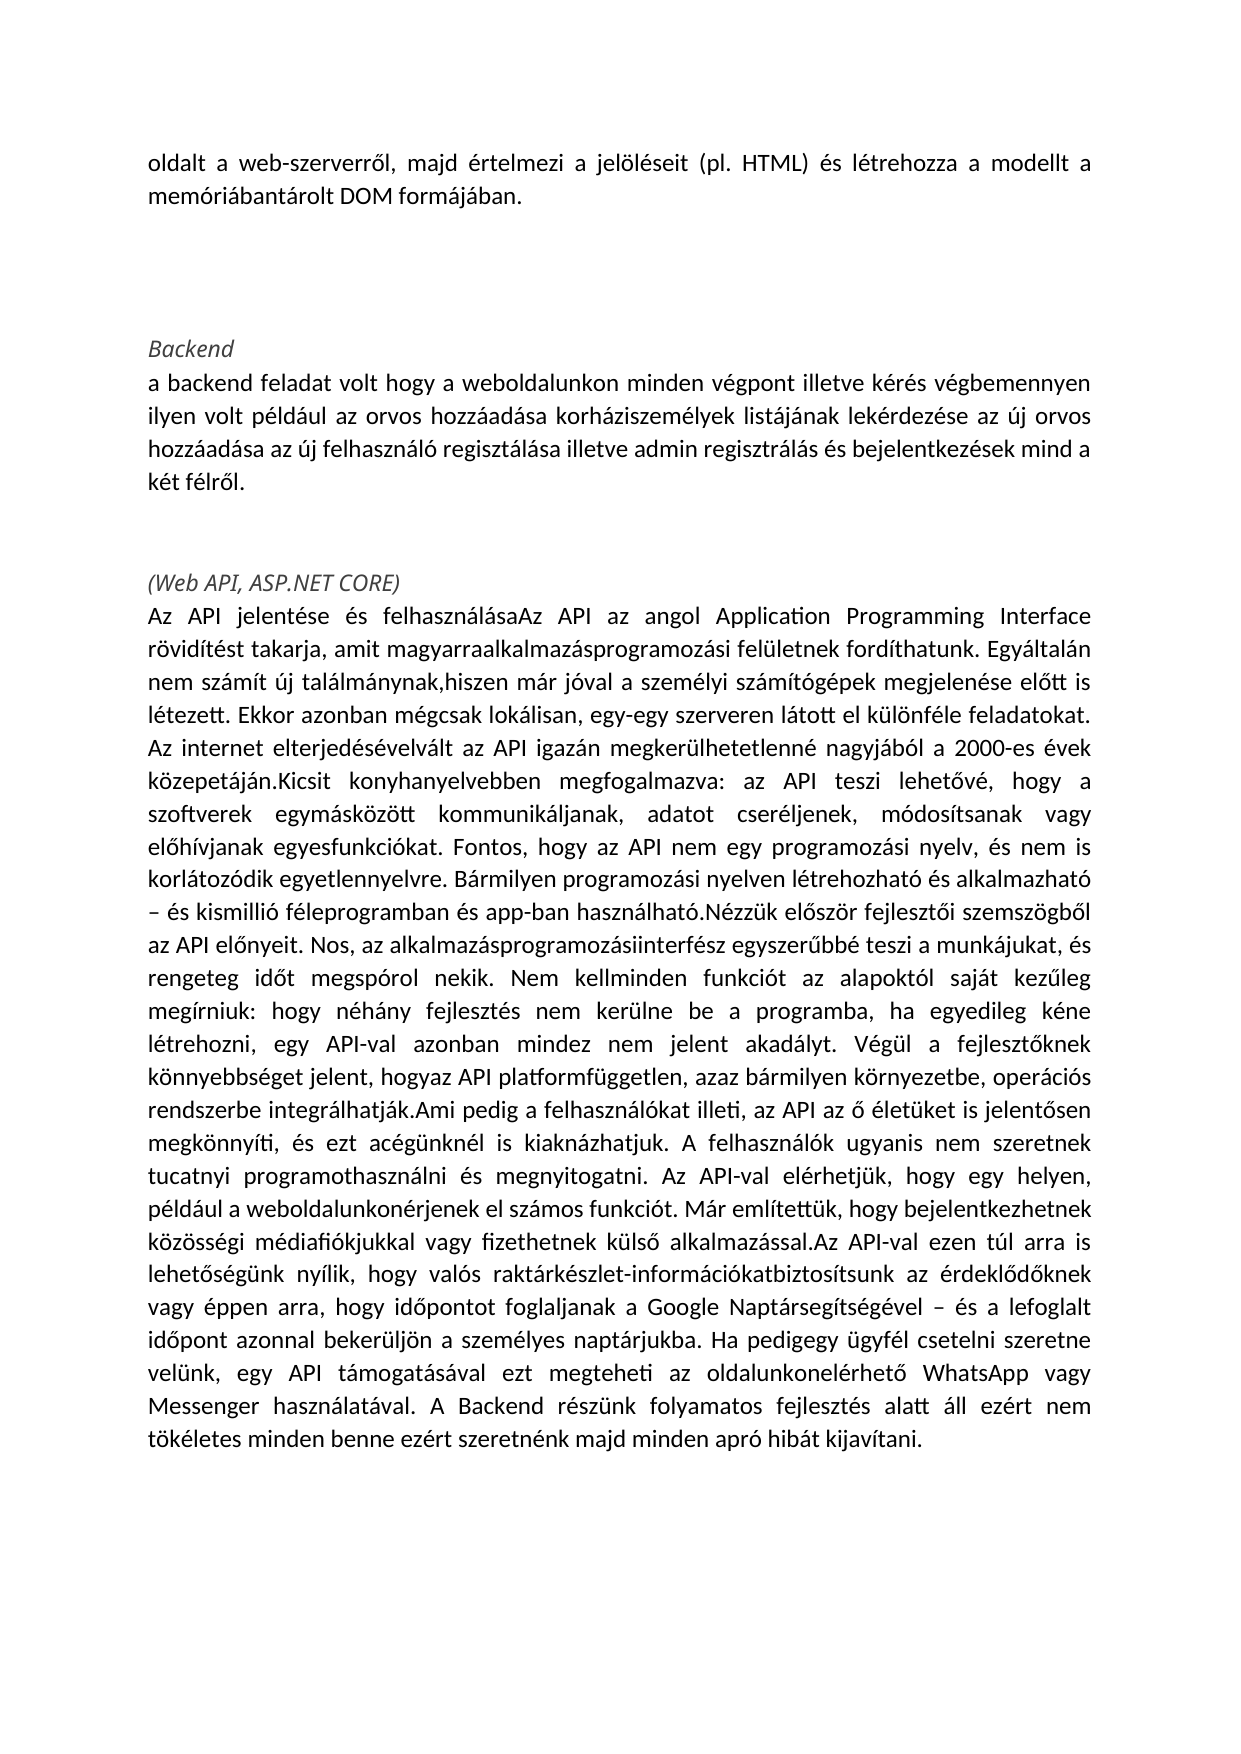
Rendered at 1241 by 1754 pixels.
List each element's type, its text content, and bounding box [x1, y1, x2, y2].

text Az API jelentése és felhasználásaAz API az angol Application Programming Interface rövidítést takarja, amit magyarraalkalmazásprogramozási felületnek fordíthatunk. Egyáltalán nem számít új találmánynak,hiszen már jóval a személyi számítógépek megjelenése előtt is létezett. Ekkor azonban mégcsak lokálisan, egy-egy szerveren látott el különféle feladatokat. Az internet elterjedésévelvált az API igazán megkerülhetetlenné nagyjából a 2000-es évek közepetáján.Kicsit konyhanyelvebben megfogalmazva: az API teszi lehetővé, hogy a szoftverek egymásközött kommunikáljanak, adatot cseréljenek, módosítsanak vagy előhívjanak egyesfunkciókat. Fontos, hogy az API nem egy programozási nyelv, és nem is korlátozódik egyetlennyelvre. Bármilyen programozási nyelven létrehozható és alkalmazható – és kismillió féleprogramban és app-ban használható.Nézzük először fejlesztői szemszögből az API előnyeit. Nos, az alkalmazásprogramozásiinterfész egyszerűbbé teszi a munkájukat, és rengeteg időt megspórol nekik. Nem kellminden funkciót az alapoktól saját kezűleg megírniuk: hogy néhány fejlesztés nem kerülne be a programba, ha egyedileg kéne létrehozni, egy API-val azonban mindez nem jelent akadályt. Végül a fejlesztőknek könnyebbséget jelent, hogyaz API platformfüggetlen, azaz bármilyen környezetbe, operációs rendszerbe integrálhatják.Ami pedig a felhasználókat illeti, az API az ő életüket is jelentősen megkönnyíti, és ezt acégünknél is kiaknázhatjuk. A felhasználók ugyanis nem szeretnek tucatnyi programothasználni és megnyitogatni. Az API-val elérhetjük, hogy egy helyen, például a weboldalunkonérjenek el számos funkciót. Már említettük, hogy bejelentkezhetnek közösségi médiafiókjukkal vagy fizethetnek külső alkalmazással.Az API-val ezen túl arra is lehetőségünk nyílik, hogy valós raktárkészlet-információkatbiztosítsunk az érdeklődőknek vagy éppen arra, hogy időpontot foglaljanak a Google Naptársegítségével – és a lefoglalt időpont azonnal bekerüljön a személyes naptárjukba. Ha pedigegy ügyfél csetelni szeretne velünk, egy API támogatásával ezt megteheti az oldalunkonelérhető WhatsApp vagy Messenger használatával. A Backend részünk folyamatos fejlesztés alatt áll ezért nem tökéletes minden benne ezért szeretnénk majd minden apró hibát kijavítani. [148, 600, 1093, 1454]
text a backend feladat volt hogy a weboldalunkon minden végpont illetve kérés végbemennyen ilyen volt például az orvos hozzáadása korháziszemélyek listájának lekérdezése az új orvos hozzáadása az új felhasználó regisztálása illetve admin regisztrálás és bejelentkezések mind a két félről. [148, 367, 1093, 496]
subtitle (Web API, ASP.NET CORE) [148, 567, 1093, 598]
subtitle Backend [148, 333, 1093, 365]
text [148, 148, 1093, 211]
